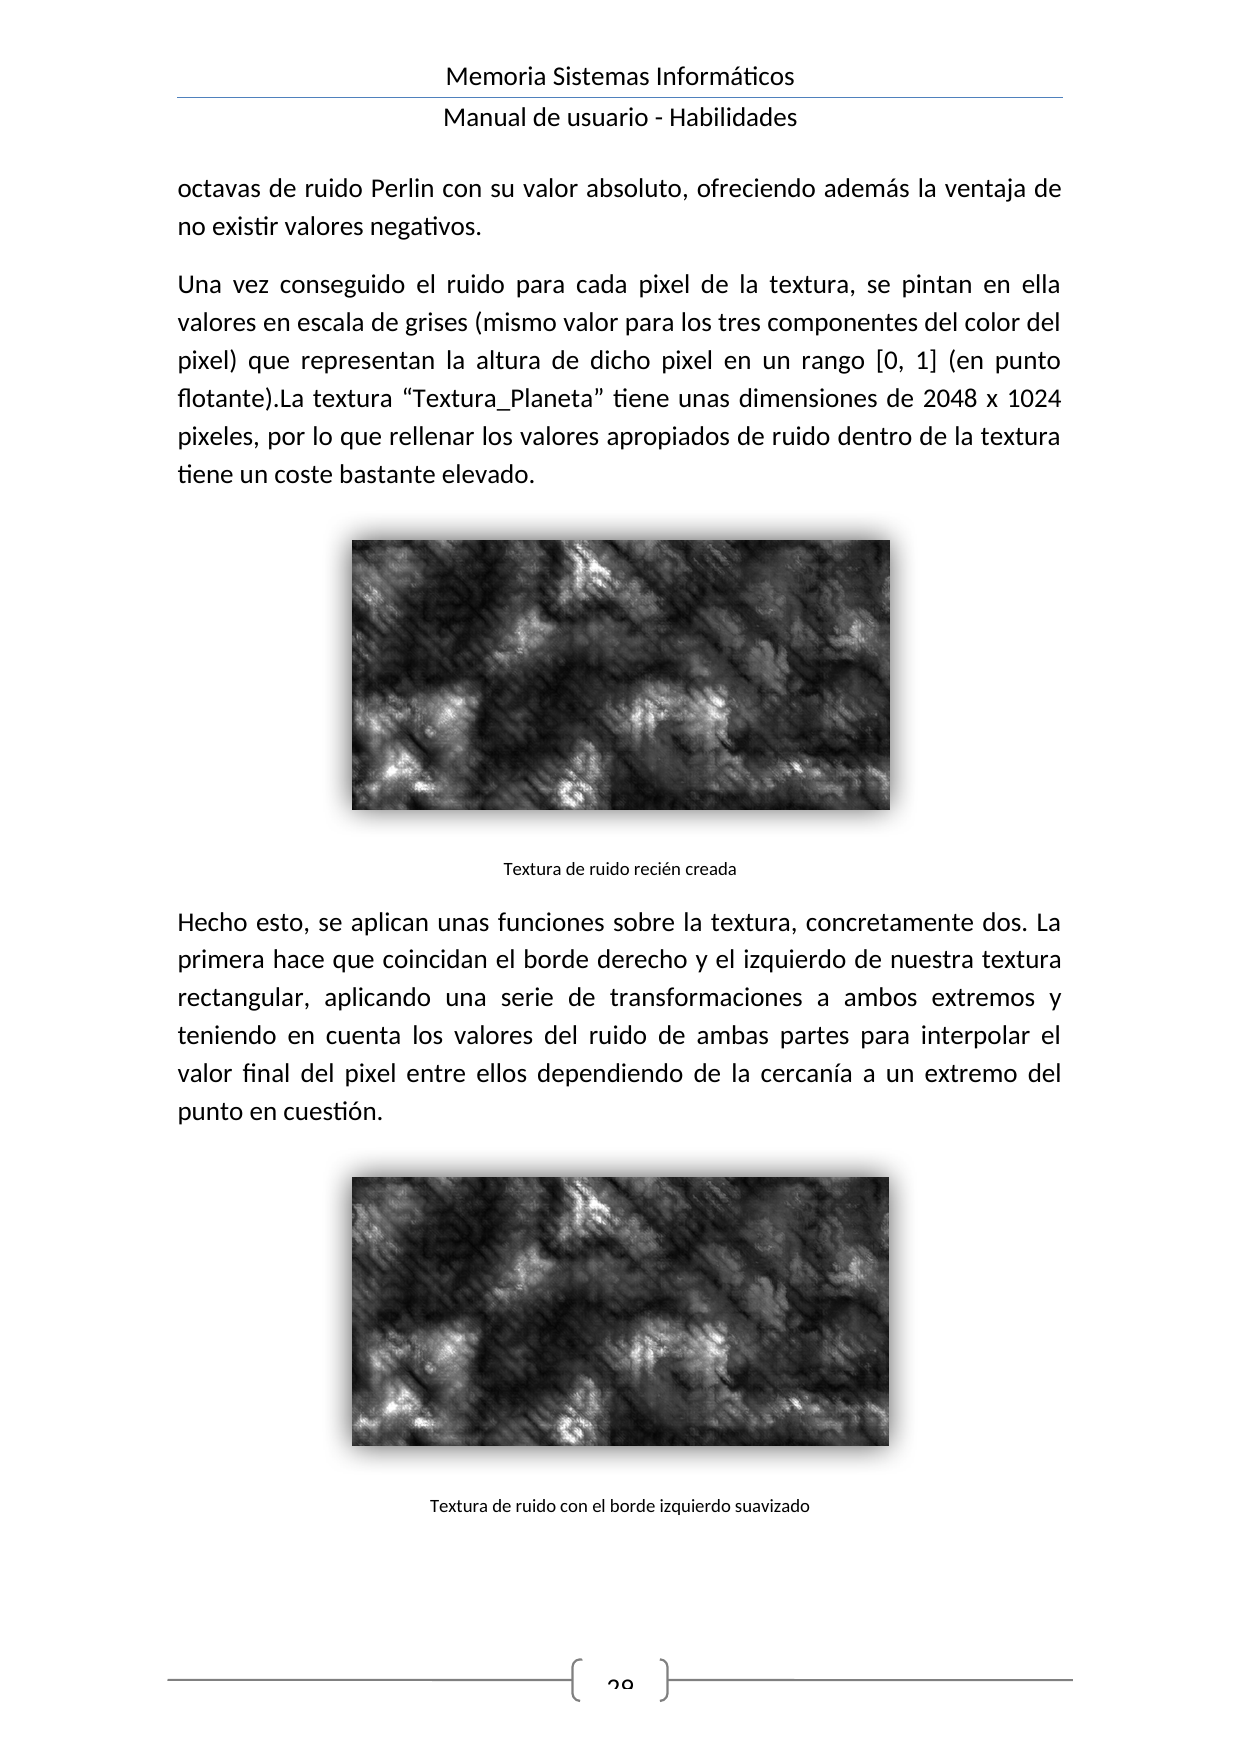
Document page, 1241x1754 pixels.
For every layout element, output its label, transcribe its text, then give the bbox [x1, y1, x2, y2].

text Textura de ruido recién creada [177, 857, 1063, 880]
picture [352, 1177, 889, 1446]
text Textura de ruido con el borde izquierdo suavizado [177, 1494, 1063, 1517]
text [177, 171, 1063, 242]
text Una vez conseguido el ruido para cada pixel de la textura, se pintan en ella valores en escala de grises (mismo valor para los tres componentes del color del pixel) que representan la altura de dicho pixel en un rango [0, 1] (en punto flotante).La textura “Textura_Planeta” tiene unas dimensiones de 2048 x 1024 pixeles, por lo que rellenar los valores apropiados de ruido dentro de la textura tiene un coste bastante elevado. [177, 268, 1063, 490]
picture [352, 540, 890, 810]
text Hecho esto, se aplican unas funciones sobre la textura, concretamente dos. La primera hace que coincidan el borde derecho y el izquierdo de nuestra textura rectangular, aplicando una serie de transformaciones a ambos extremos y teniendo en cuenta los valores del ruido de ambas partes para interpolar el valor final del pixel entre ellos dependiendo de la cercanía a un extremo del punto en cuestión. [177, 905, 1063, 1127]
